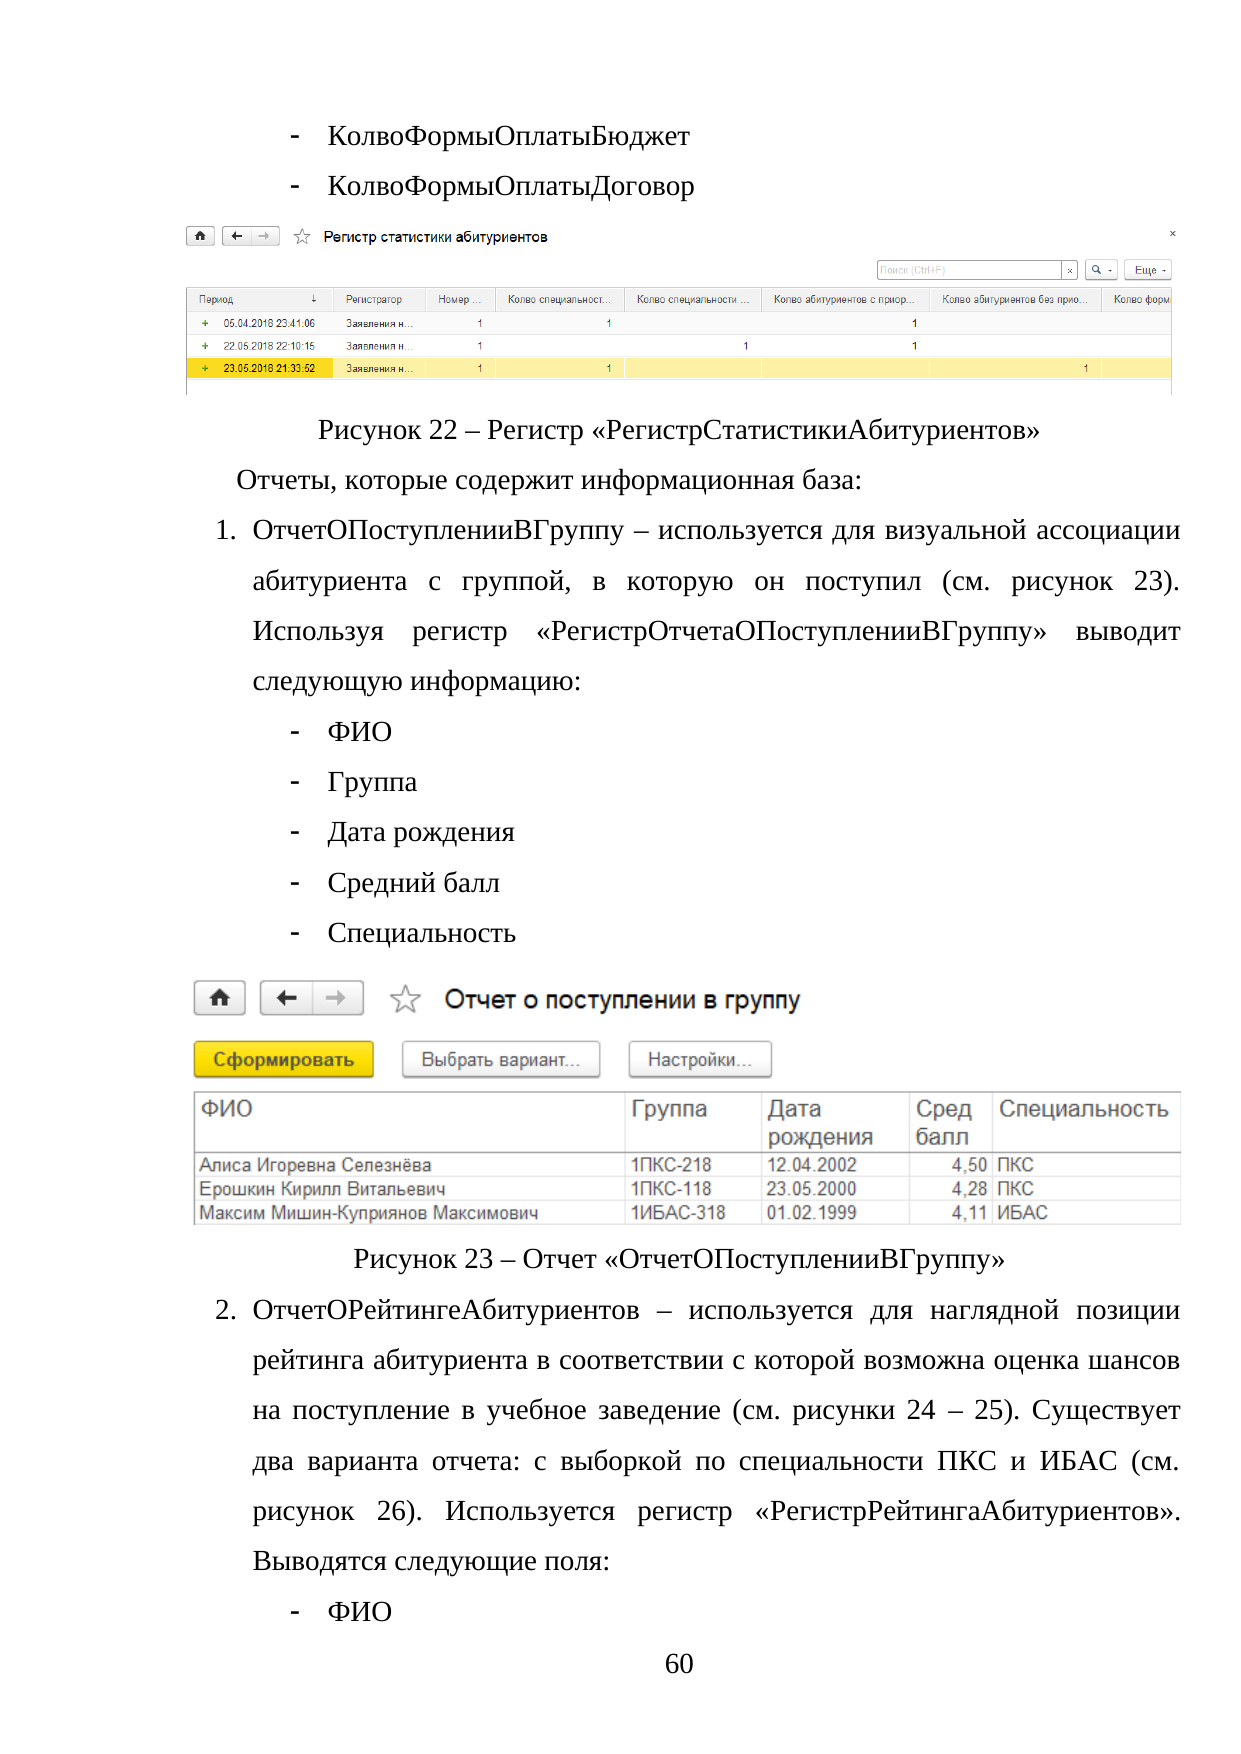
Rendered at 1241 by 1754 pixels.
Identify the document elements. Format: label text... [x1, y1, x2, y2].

list Средний балл [290, 865, 1181, 898]
text Рисунок 23 – Отчет «ОтчетОПоступленииВГруппу» [177, 1241, 1181, 1275]
list ОтчетОРейтингеАбитуриентов – используется для наглядной позиции рейтинга абитуриента в соответствии с которой возможна оценка шансов на поступление в учебное заведение (см. рисунки 24 – 25). Существует два варианта отчета: с выборкой по специальности ПКС и ИБАС (см. рисунок 26). Используется регистр «РегистрРейтингаАбитуриентов». Выводятся следующие поля: [215, 1292, 1181, 1577]
list Группа [290, 764, 1181, 798]
list КолвоФормыОплатыБюджет [290, 118, 1181, 152]
list ОтчетОПоступленииВГруппу – используется для визуальной ассоциации абитуриента с группой, в которую он поступил (см. рисунок 23). Используя регистр «РегистрОтчетаОПоступленииВГруппу» выводит следующую информацию: [215, 512, 1181, 697]
list КолвоФормыОплатыДоговор [290, 168, 1181, 202]
list Дата рождения [290, 814, 1181, 848]
picture [177, 218, 1182, 395]
picture [177, 965, 1182, 1225]
list ФИО [290, 1594, 1181, 1627]
list ФИО [290, 714, 1181, 747]
list Специальность [290, 915, 1181, 949]
text Рисунок 22 – Регистр «РегистрСтатистикиАбитуриентов» [177, 412, 1181, 445]
text Отчеты, которые содержит информационная база: [177, 462, 1181, 496]
